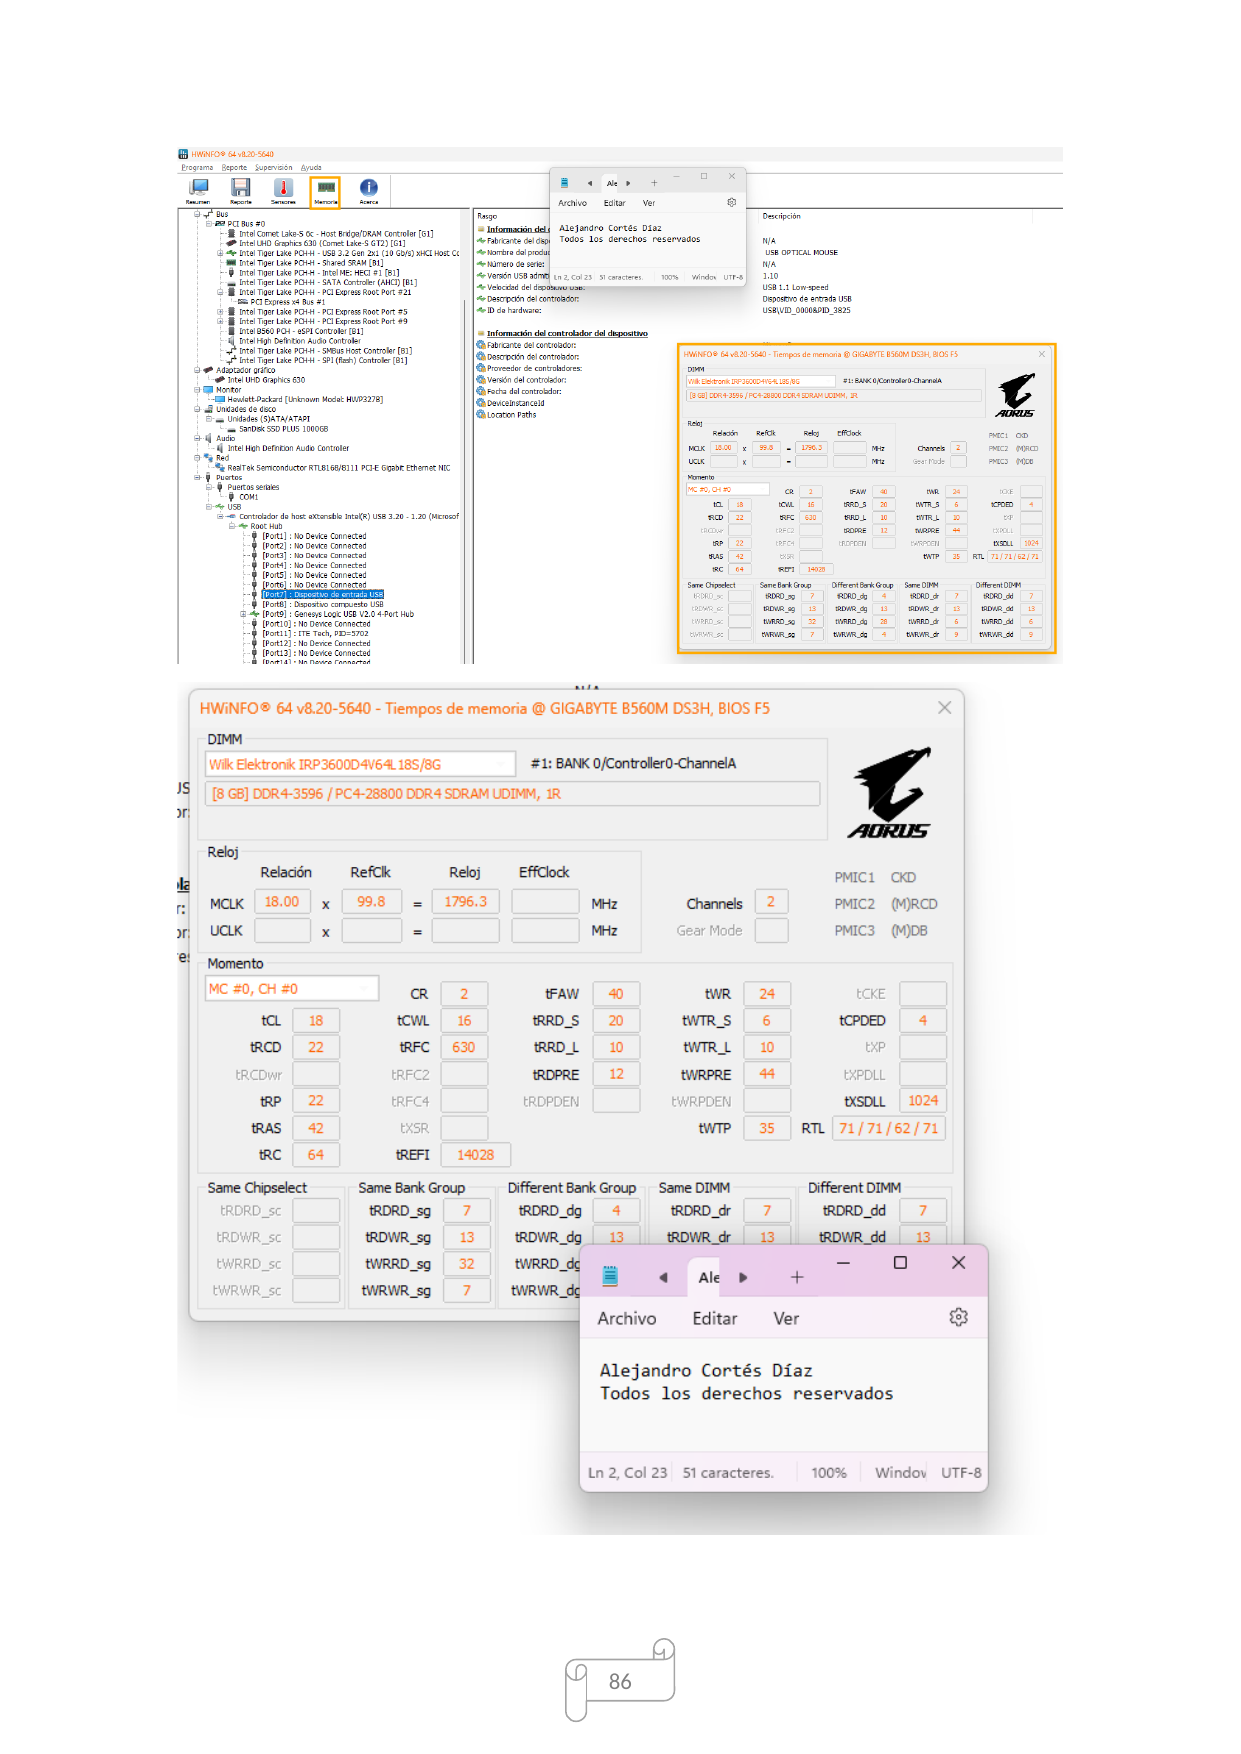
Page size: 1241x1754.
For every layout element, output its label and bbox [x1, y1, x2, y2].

picture [177, 682, 1063, 1535]
picture [177, 147, 1063, 664]
